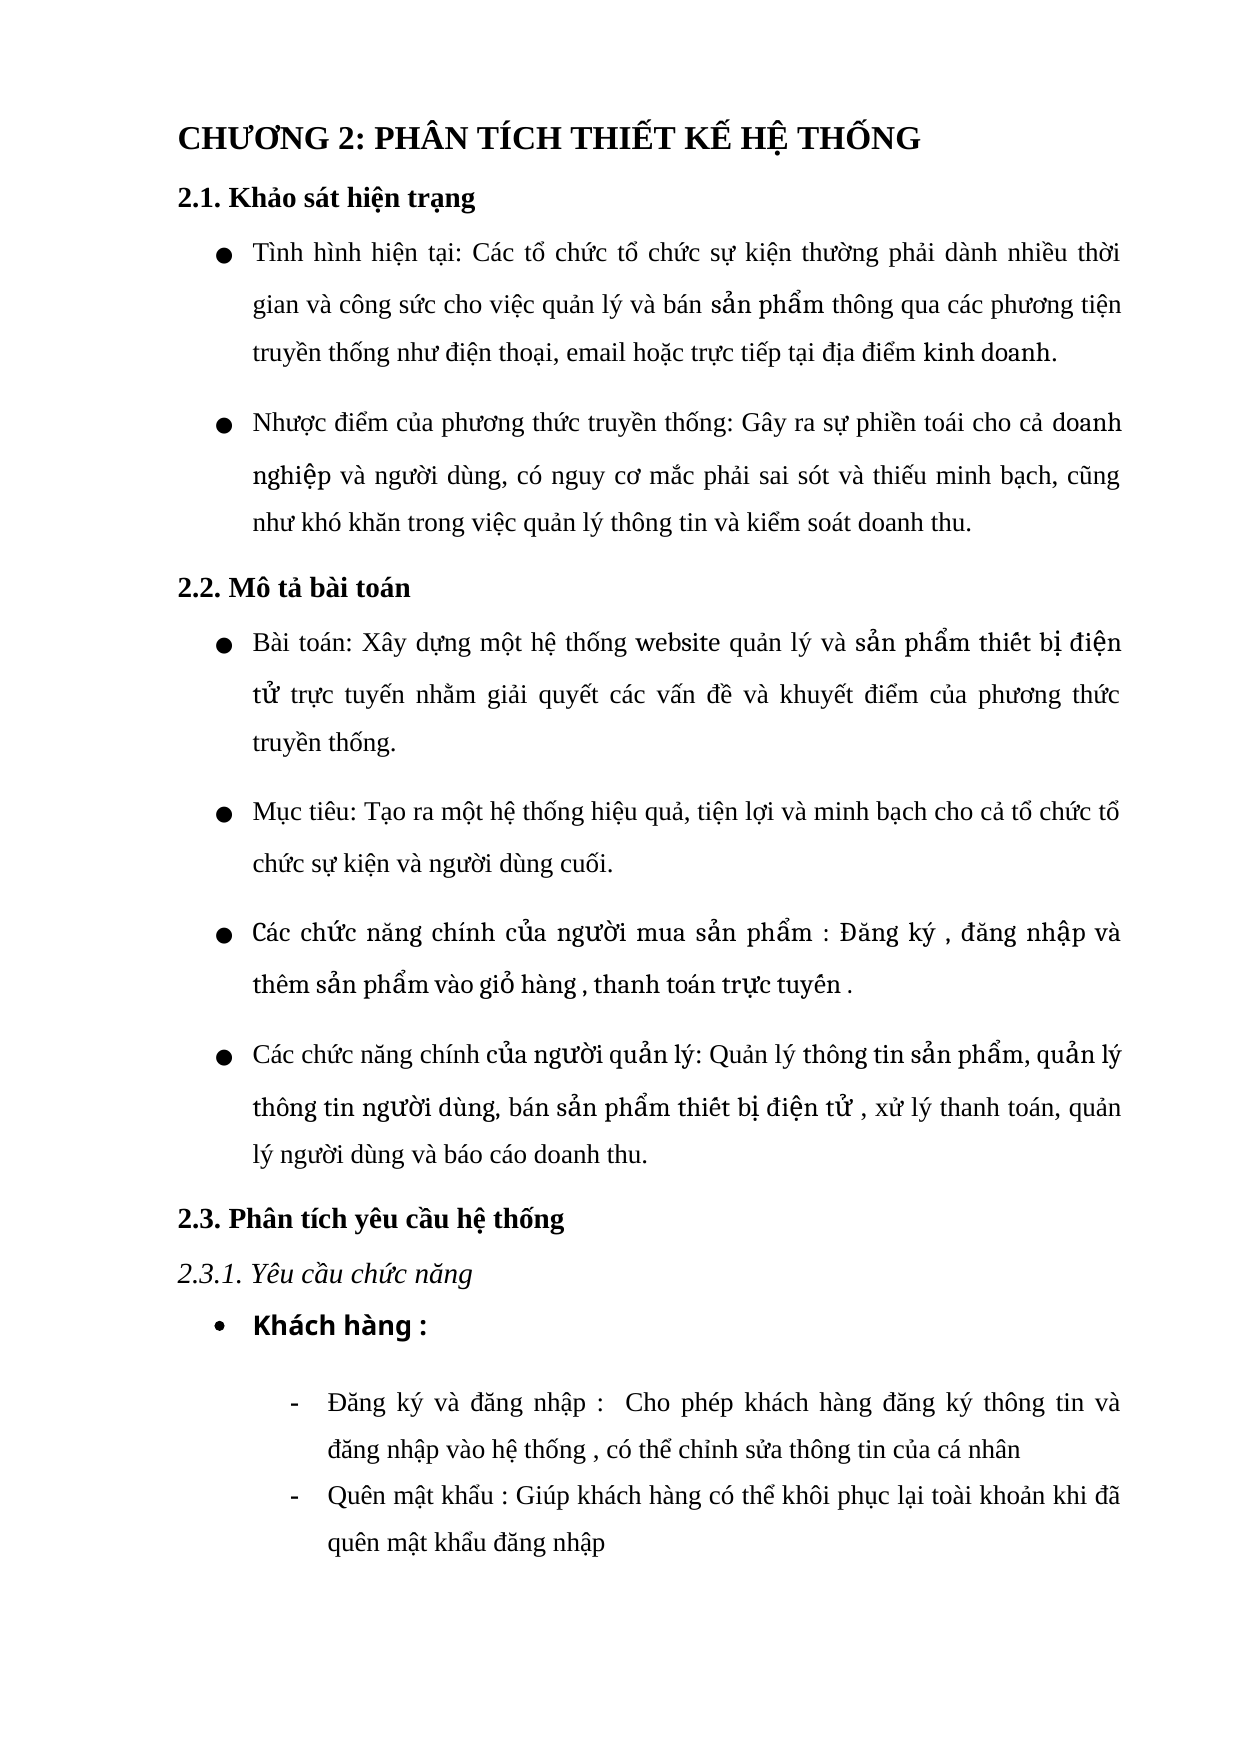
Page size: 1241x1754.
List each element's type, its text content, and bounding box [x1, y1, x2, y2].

list Mục tiêu: Tạo ra một hệ thống hiệu quả, tiện lợi và minh bạch cho cả tổ chức tổ chức sự kiện và người dùng cuối. [215, 789, 1122, 879]
list Đăng ký và đăng nhập : Cho phép khách hàng đăng ký thông tin và đăng nhập vào hệ thống , có thể chỉnh sửa thông tin của cá nhân [290, 1386, 1122, 1464]
list Các chức năng chính của người mua sản phẩm : Đăng ký , đăng nhập và thêm sản phẩm vào giỏ hàng , thanh toán trực tuyến . [215, 911, 1122, 1000]
subtitle 2.3. Phân tích yêu cầu hệ thống [177, 1202, 1122, 1235]
subtitle CHƯƠNG 2: PHÂN TÍCH THIẾT KẾ HỆ THỐNG [177, 118, 1122, 156]
subtitle 2.3.1. Yêu cầu chức năng [177, 1256, 1122, 1290]
list Nhược điểm của phương thức truyền thống: Gây ra sự phiền toái cho cả doanh nghiệp và người dùng, có nguy cơ mắc phải sai sót và thiếu minh bạch, cũng như khó khăn trong việc quản lý thông tin và kiểm soát doanh thu. [215, 401, 1122, 538]
list Tình hình hiện tại: Các tổ chức tổ chức sự kiện thường phải dành nhiều thời gian và công sức cho việc quản lý và bán sản phẩm thông qua các phương tiện truyền thống như điện thoại, email hoặc trực tiếp tại địa điểm kinh doanh. [215, 230, 1122, 368]
list Quên mật khẩu : Giúp khách hàng có thể khôi phục lại toài khoản khi đã quên mật khẩu đăng nhập [290, 1479, 1122, 1557]
subtitle 2.2. Mô tả bài toán [177, 570, 1122, 603]
list Khách hàng : [215, 1306, 1122, 1343]
subtitle 2.1. Khảo sát hiện trạng [177, 180, 1122, 213]
list Các chức năng chính của người quản lý: Quản lý thông tin sản phẩm, quản lý thông tin người dùng, bán sản phẩm thiết bị điện tử , xử lý thanh toán, quản lý người dùng và báo cáo doanh thu. [215, 1032, 1122, 1169]
list Bài toán: Xây dựng một hệ thống website quản lý và sản phẩm thiết bị điện tử trực tuyến nhằm giải quyết các vấn đề và khuyết điểm của phương thức truyền thống. [215, 620, 1122, 757]
